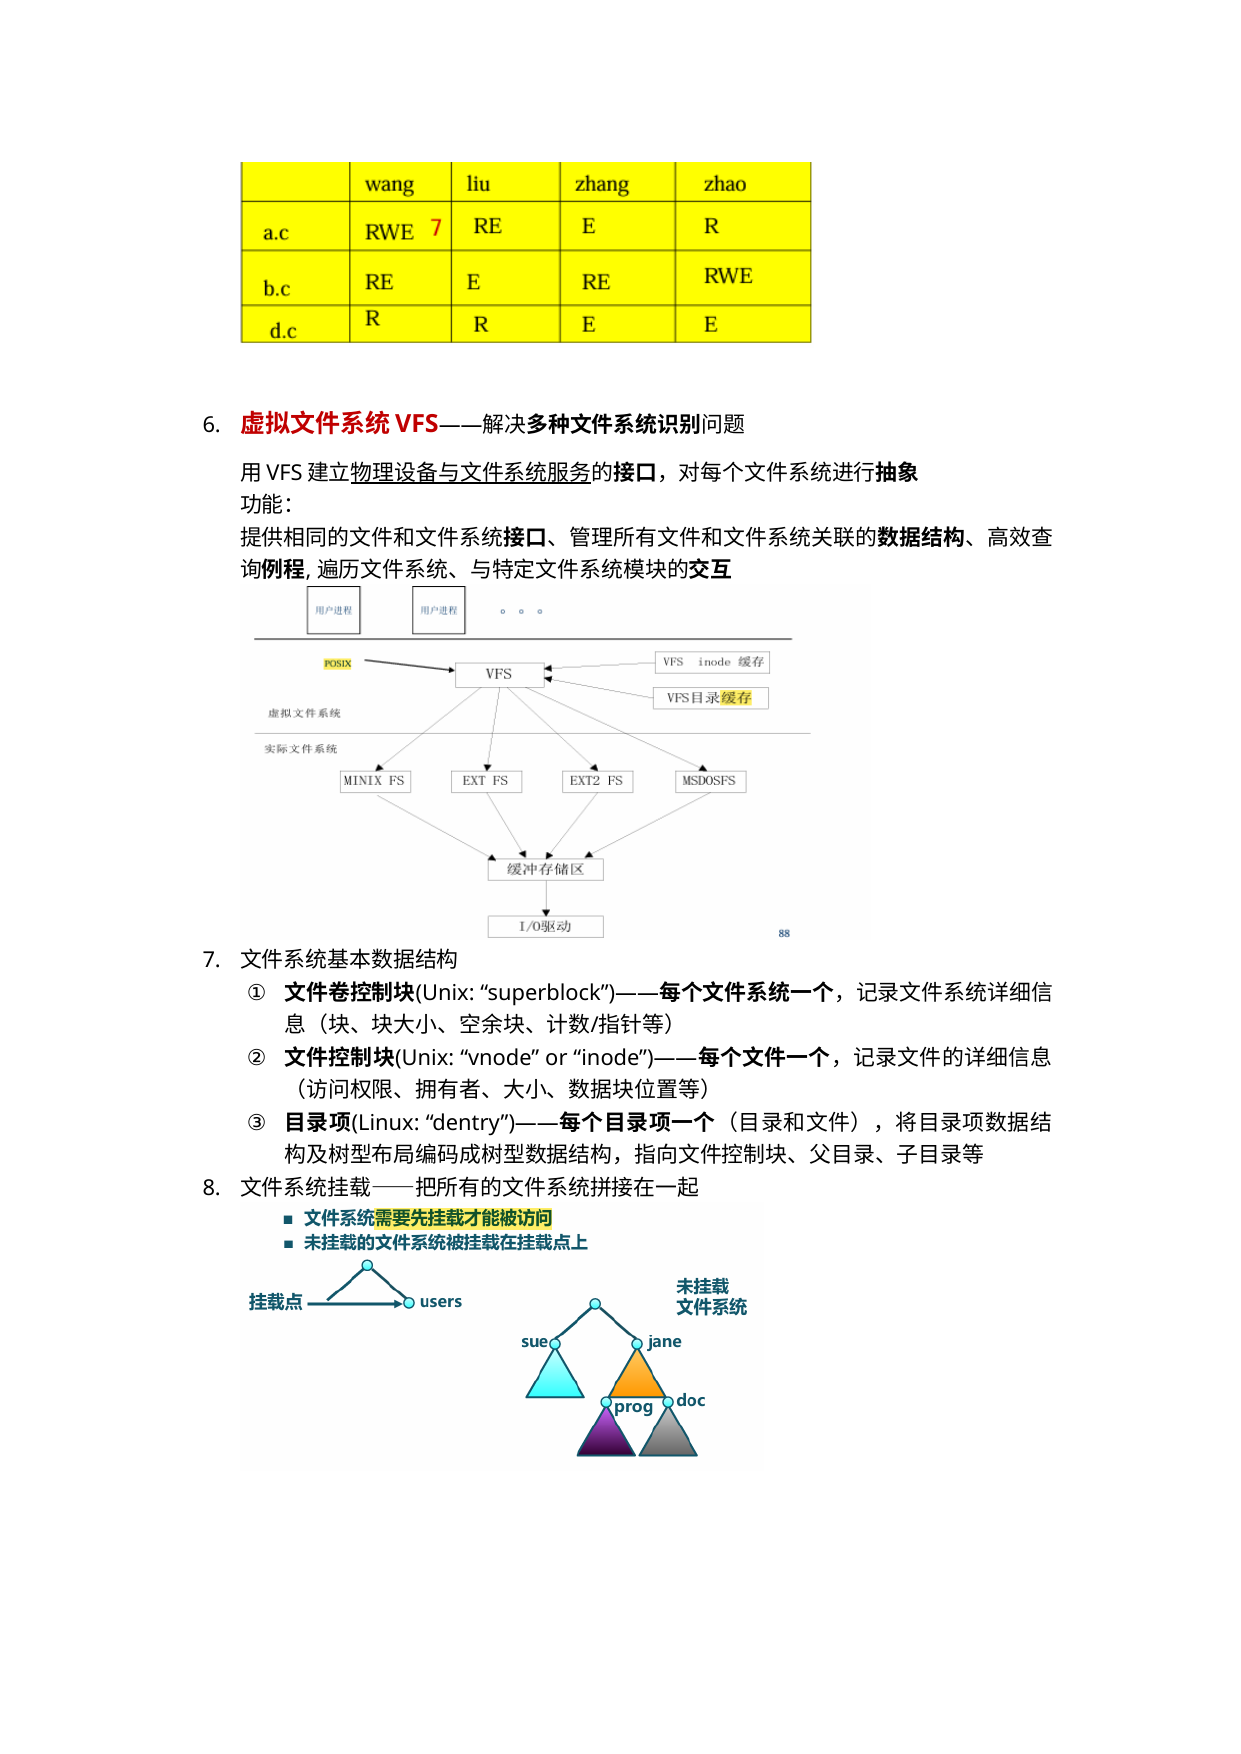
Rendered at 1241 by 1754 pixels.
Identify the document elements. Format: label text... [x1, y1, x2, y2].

list 文件系统基本数据结构 [202, 942, 1053, 974]
list 用VFS建立物理设备与文件系统服务的接口，对每个文件系统进行抽象 [240, 454, 1053, 487]
list 虚拟文件系统VFS——解决多种文件系统识别问题 [202, 389, 1053, 454]
list 功能： [240, 487, 1053, 519]
list 文件控制块(Unix: “vnode” or “inode”)——每个文件一个，记录文件的详细信息（访问权限、拥有者、大小、数据块位置等） [247, 1039, 1053, 1104]
picture [239, 1202, 765, 1471]
list 提供相同的文件和文件系统接口、管理所有文件和文件系统关联的数据结构、高效查询例程, 遍历文件系统、与特定文件系统模块的交互 [240, 519, 1053, 584]
list 文件卷控制块(Unix: “superblock”)——每个文件系统一个，记录文件系统详细信息（块、块大小、空余块、计数/指针等） [247, 974, 1053, 1039]
picture [239, 584, 872, 940]
list 文件系统挂载——把所有的文件系统拼接在一起 [202, 1169, 1053, 1202]
picture [239, 162, 814, 348]
list 目录项(Linux: “dentry”)——每个目录项一个（目录和文件），将目录项数据结构及树型布局编码成树型数据结构，指向文件控制块、父目录、子目录等 [247, 1104, 1053, 1169]
